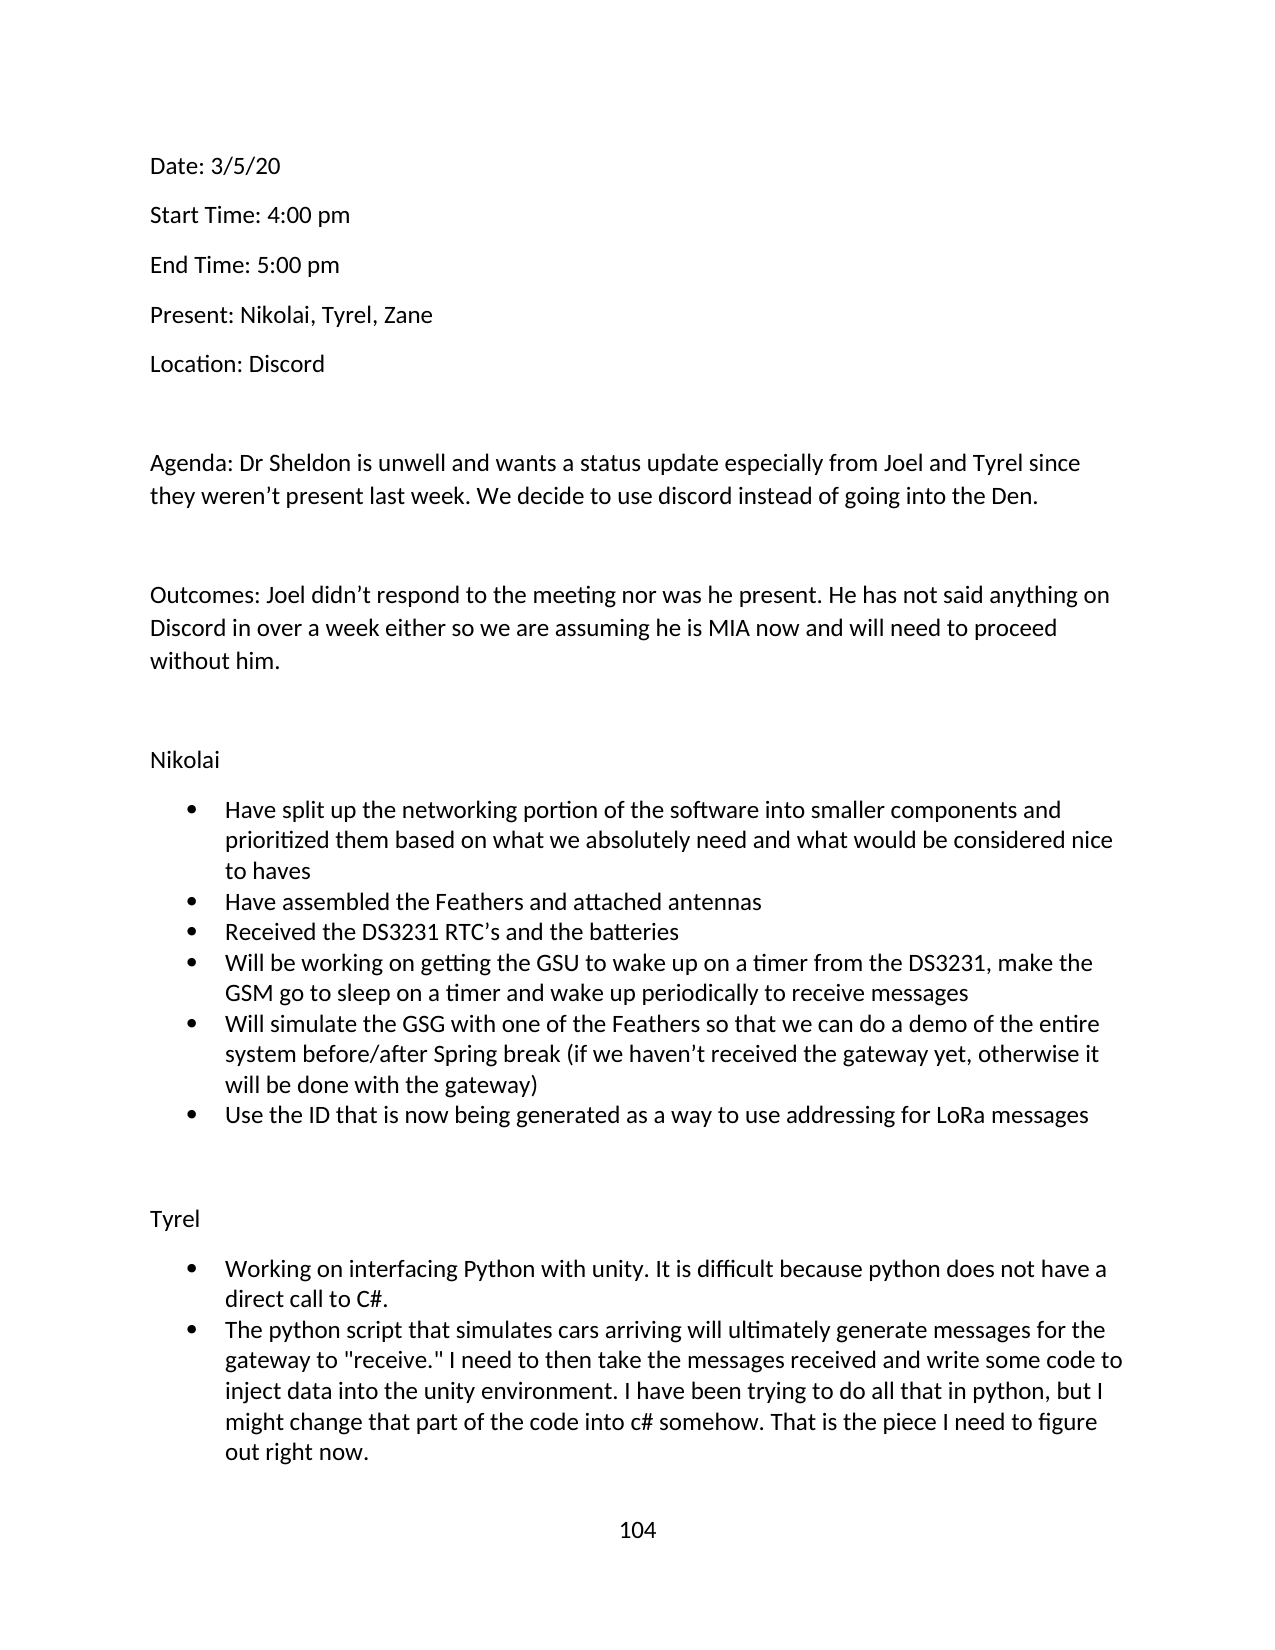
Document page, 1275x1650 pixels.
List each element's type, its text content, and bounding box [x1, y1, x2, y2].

text End Time: 5:00 pm [150, 249, 1125, 280]
list Working on interfacing Python with unity. It is difficult because python does not have a direct call to C#. [187, 1253, 1125, 1314]
list Have assembled the Feathers and attached antennas [187, 886, 1125, 916]
text Outcomes: Joel didn’t respond to the meeting nor was he present. He has not said anything on Discord in over a week either so we are assuming he is MIA now and will need to proceed without him. [150, 579, 1125, 676]
text Start Time: 4:00 pm [150, 199, 1125, 230]
text Present: Nikolai, Tyrel, Zane [150, 299, 1125, 329]
text Nikolai [150, 744, 1125, 775]
list Will simulate the GSG with one of the Feathers so that we can do a demo of the entire system before/after Spring break (if we haven’t received the gateway yet, otherwise it will be done with the gateway) [187, 1008, 1125, 1099]
list Have split up the networking portion of the software into smaller components and prioritized them based on what we absolutely need and what would be considered nice to haves [187, 794, 1125, 886]
text Date: 3/5/20 [150, 150, 1125, 181]
text Agenda: Dr Sheldon is unwell and wants a status update especially from Joel and Tyrel since they weren’t present last week. We decide to use discord instead of going into the Den. [150, 447, 1125, 511]
list The python script that simulates cars arriving will ultimately generate messages for the gateway to "receive." I need to then take the messages received and write some code to inject data into the unity environment. I have been trying to do all that in python, but I might change that part of the code into c# somehow. That is the piece I need to figure out right now. [187, 1314, 1125, 1467]
text Tyrel [150, 1203, 1125, 1234]
list Use the ID that is now being generated as a way to use addressing for LoRa messages [187, 1099, 1125, 1130]
text Location: Discord [150, 348, 1125, 379]
list Will be working on getting the GSU to wake up on a timer from the DS3231, make the GSM go to sleep on a timer and wake up periodically to receive messages [187, 947, 1125, 1008]
list Received the DS3231 RTC’s and the batteries [187, 916, 1125, 947]
